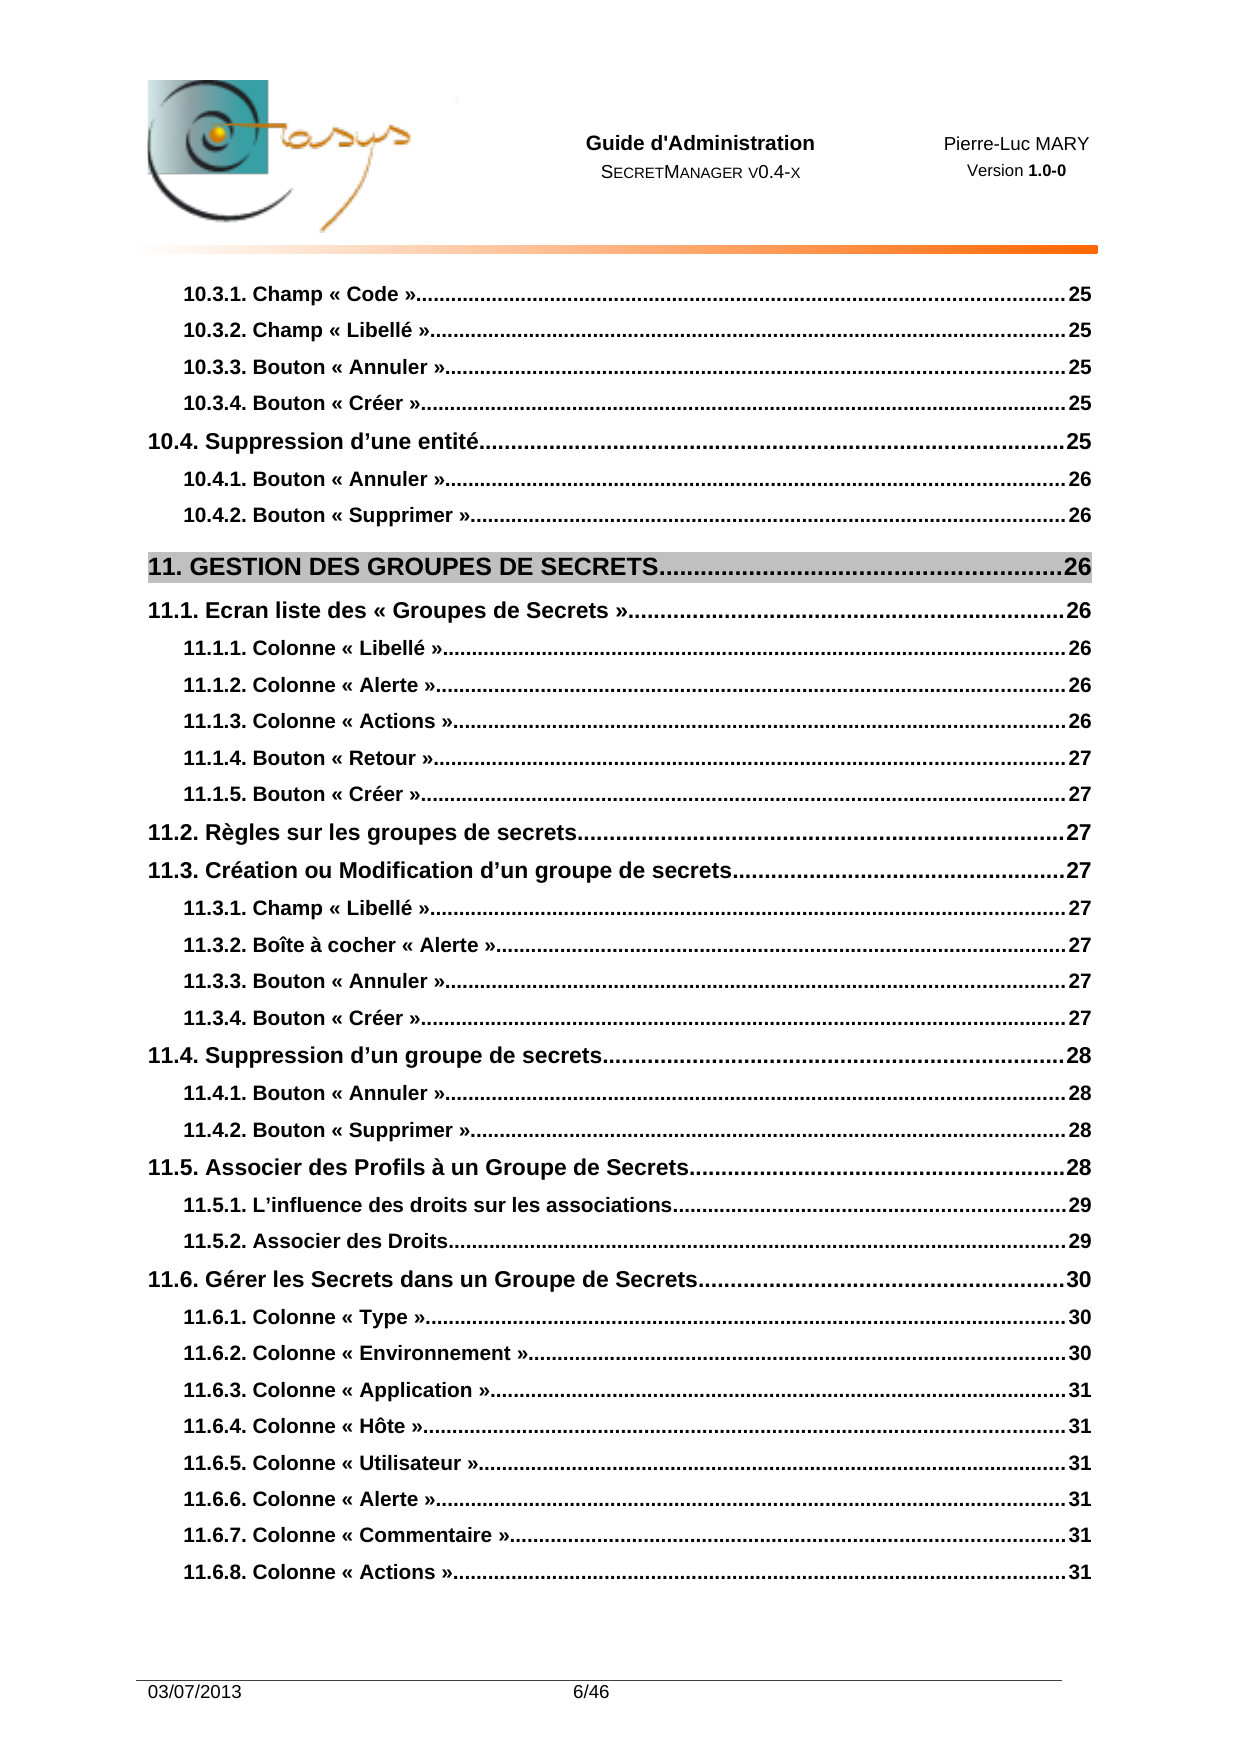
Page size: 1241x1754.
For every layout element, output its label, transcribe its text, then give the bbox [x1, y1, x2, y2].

text 10.3.4. Bouton « Créer » 25 [183, 391, 1092, 415]
text 11.6.7. Colonne « Commentaire » 31 [183, 1523, 1092, 1547]
text 11.6.3. Colonne « Application » 31 [183, 1377, 1092, 1401]
text 11.6.5. Colonne « Utilisateur » 31 [183, 1450, 1092, 1474]
text 11.4. Suppression d’un groupe de secrets 28 [148, 1042, 1092, 1068]
text 11.6.2. Colonne « Environnement » 30 [183, 1341, 1092, 1365]
text 11.5.1. L’influence des droits sur les associations 29 [183, 1193, 1092, 1217]
text 10.3.2. Champ « Libellé » 25 [183, 318, 1092, 342]
text 11.6.8. Colonne « Actions » 31 [183, 1560, 1092, 1584]
text 11.1.1. Colonne « Libellé » 26 [183, 636, 1092, 660]
text 11.1.4. Bouton « Retour » 27 [183, 746, 1092, 769]
text 11.3. Création ou Modification d’un groupe de secrets 27 [148, 857, 1092, 884]
text 10.4. Suppression d’une entité 25 [148, 428, 1092, 454]
text 10.3.3. Bouton « Annuler » 25 [183, 355, 1092, 379]
text 10.3.1. Champ « Code » 25 [183, 282, 1092, 306]
text 11.1.5. Bouton « Créer » 27 [183, 782, 1092, 806]
text 11.1. Ecran liste des « Groupes de Secrets » 26 [148, 597, 1092, 624]
text 11.5.2. Associer des Droits 29 [183, 1229, 1092, 1253]
text 11.6.4. Colonne « Hôte » 31 [183, 1414, 1092, 1438]
text 11.4.1. Bouton « Annuler » 28 [183, 1081, 1092, 1105]
text 11. Gestion des GROUPES de SECRETs 26 [148, 552, 1092, 583]
text 11.3.2. Boîte à cocher « Alerte » 27 [183, 933, 1092, 957]
text 10.4.2. Bouton « Supprimer » 26 [183, 503, 1092, 527]
text 11.4.2. Bouton « Supprimer » 28 [183, 1117, 1092, 1141]
text 11.3.3. Bouton « Annuler » 27 [183, 969, 1092, 993]
text 11.3.1. Champ « Libellé » 27 [183, 896, 1092, 920]
text 11.1.2. Colonne « Alerte » 26 [183, 673, 1092, 697]
text 10.4.1. Bouton « Annuler » 26 [183, 467, 1092, 491]
text 11.6.6. Colonne « Alerte » 31 [183, 1487, 1092, 1511]
text 11.2. Règles sur les groupes de secrets 27 [148, 818, 1092, 845]
text 11.6.1. Colonne « Type » 30 [183, 1304, 1092, 1328]
text 11.5. Associer des Profils à un Groupe de Secrets 28 [148, 1154, 1092, 1180]
text 11.1.3. Colonne « Actions » 26 [183, 709, 1092, 733]
text 11.3.4. Bouton « Créer » 27 [183, 1006, 1092, 1029]
picture [147, 80, 461, 233]
text 11.6. Gérer les Secrets dans un Groupe de Secrets 30 [148, 1266, 1092, 1292]
